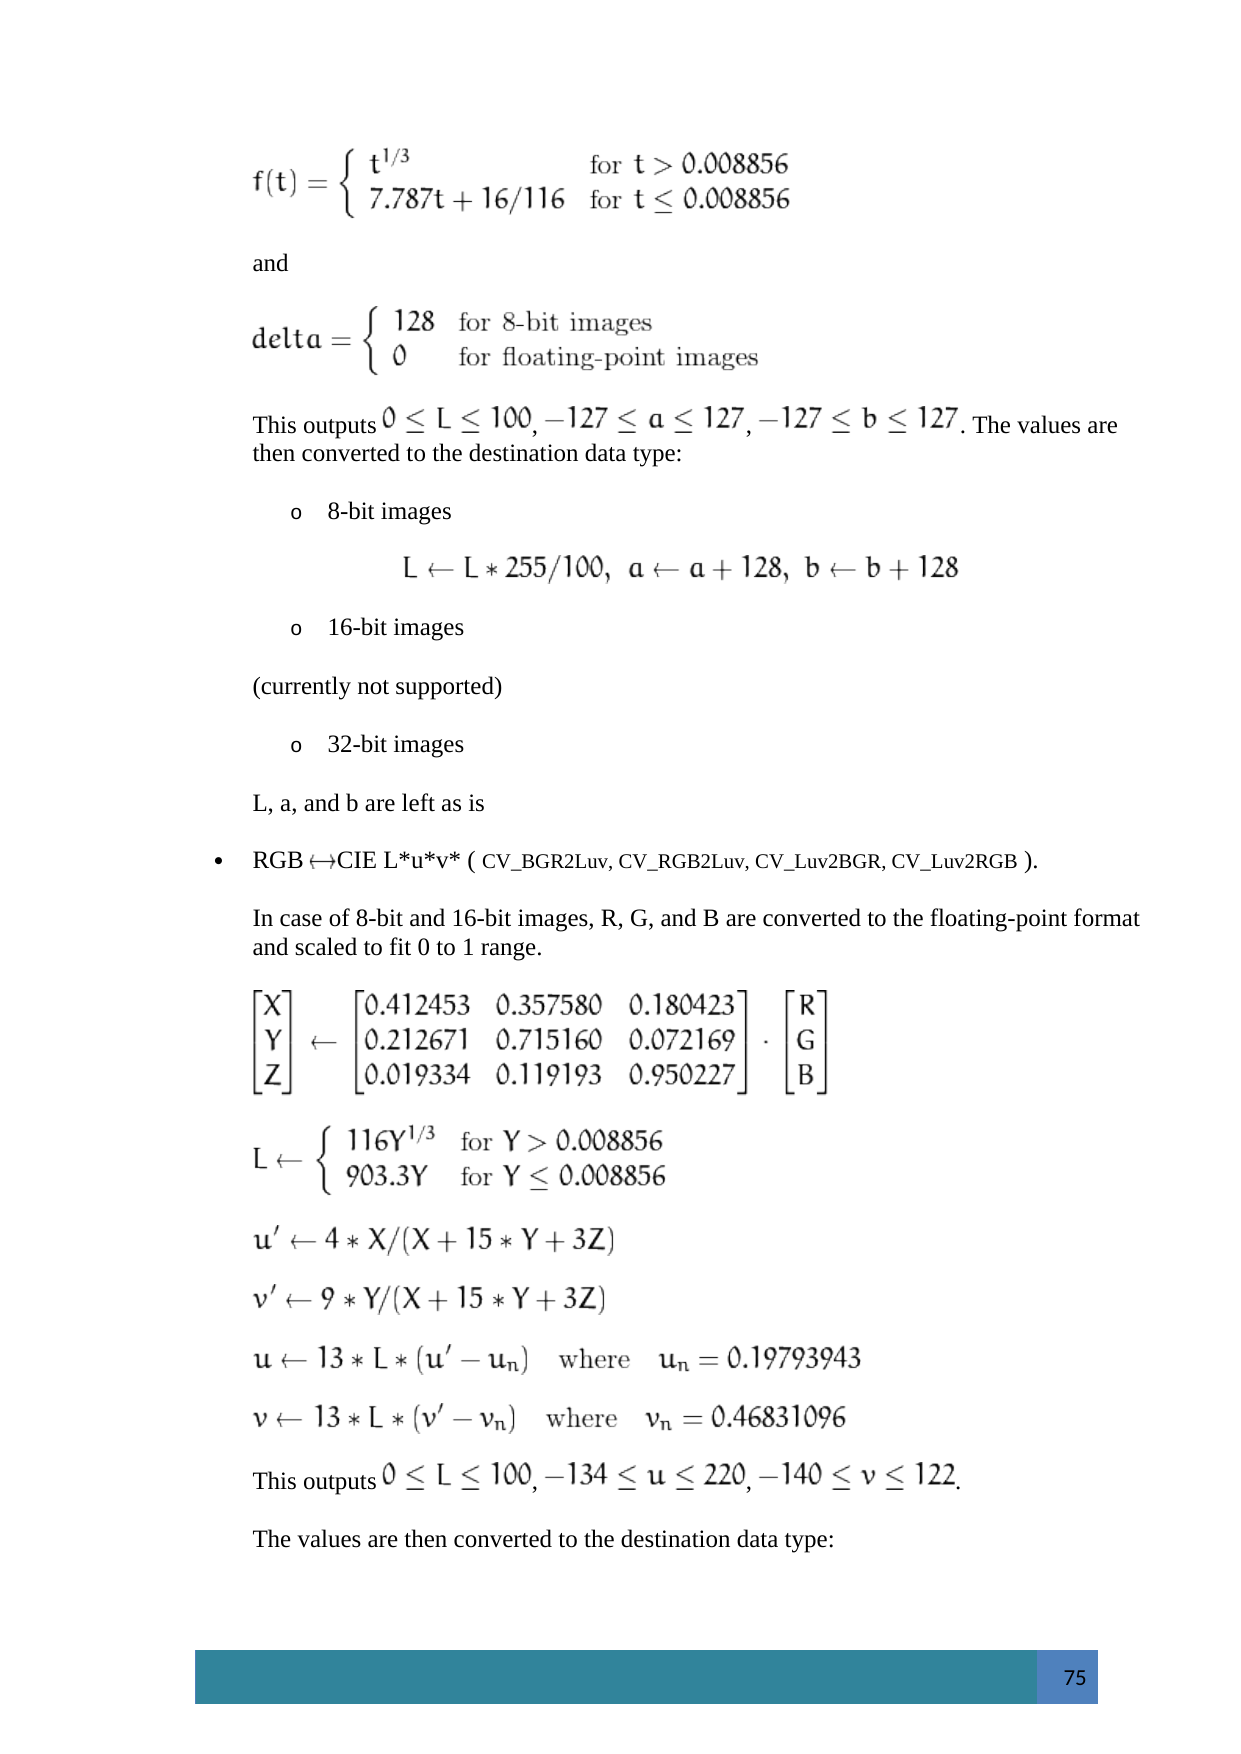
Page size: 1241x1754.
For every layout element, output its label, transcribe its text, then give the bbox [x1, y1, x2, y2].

picture [402, 555, 959, 584]
text In case of 8-bit and 16-bit images, R, G, and B are converted to the floating-point format and scaled to fit 0 to 1 range. [252, 903, 1151, 961]
picture [252, 1403, 846, 1434]
picture [544, 406, 746, 433]
list 16-bit images [290, 612, 1151, 642]
picture [309, 853, 337, 869]
picture [382, 406, 532, 433]
list 8-bit images [290, 496, 1151, 526]
picture [252, 1284, 606, 1315]
picture [252, 1124, 666, 1197]
picture [252, 1344, 862, 1375]
text (currently not supported) [252, 671, 1151, 700]
list 32-bit images [290, 729, 1151, 758]
text and [252, 248, 1151, 277]
list RGB CIE L*u*v* ( CV_BGR2Luv, CV_RGB2Luv, CV_Luv2BGR, CV_Luv2RGB ). [215, 846, 1151, 874]
picture [758, 1462, 955, 1490]
picture [252, 990, 828, 1096]
picture [252, 1225, 615, 1256]
picture [758, 406, 960, 433]
picture [252, 147, 790, 220]
text The values are then converted to the destination data type: [252, 1524, 1151, 1553]
picture [544, 1462, 746, 1490]
picture [382, 1462, 532, 1490]
text L, a, and b are left as is [252, 788, 1151, 816]
picture [252, 306, 759, 377]
